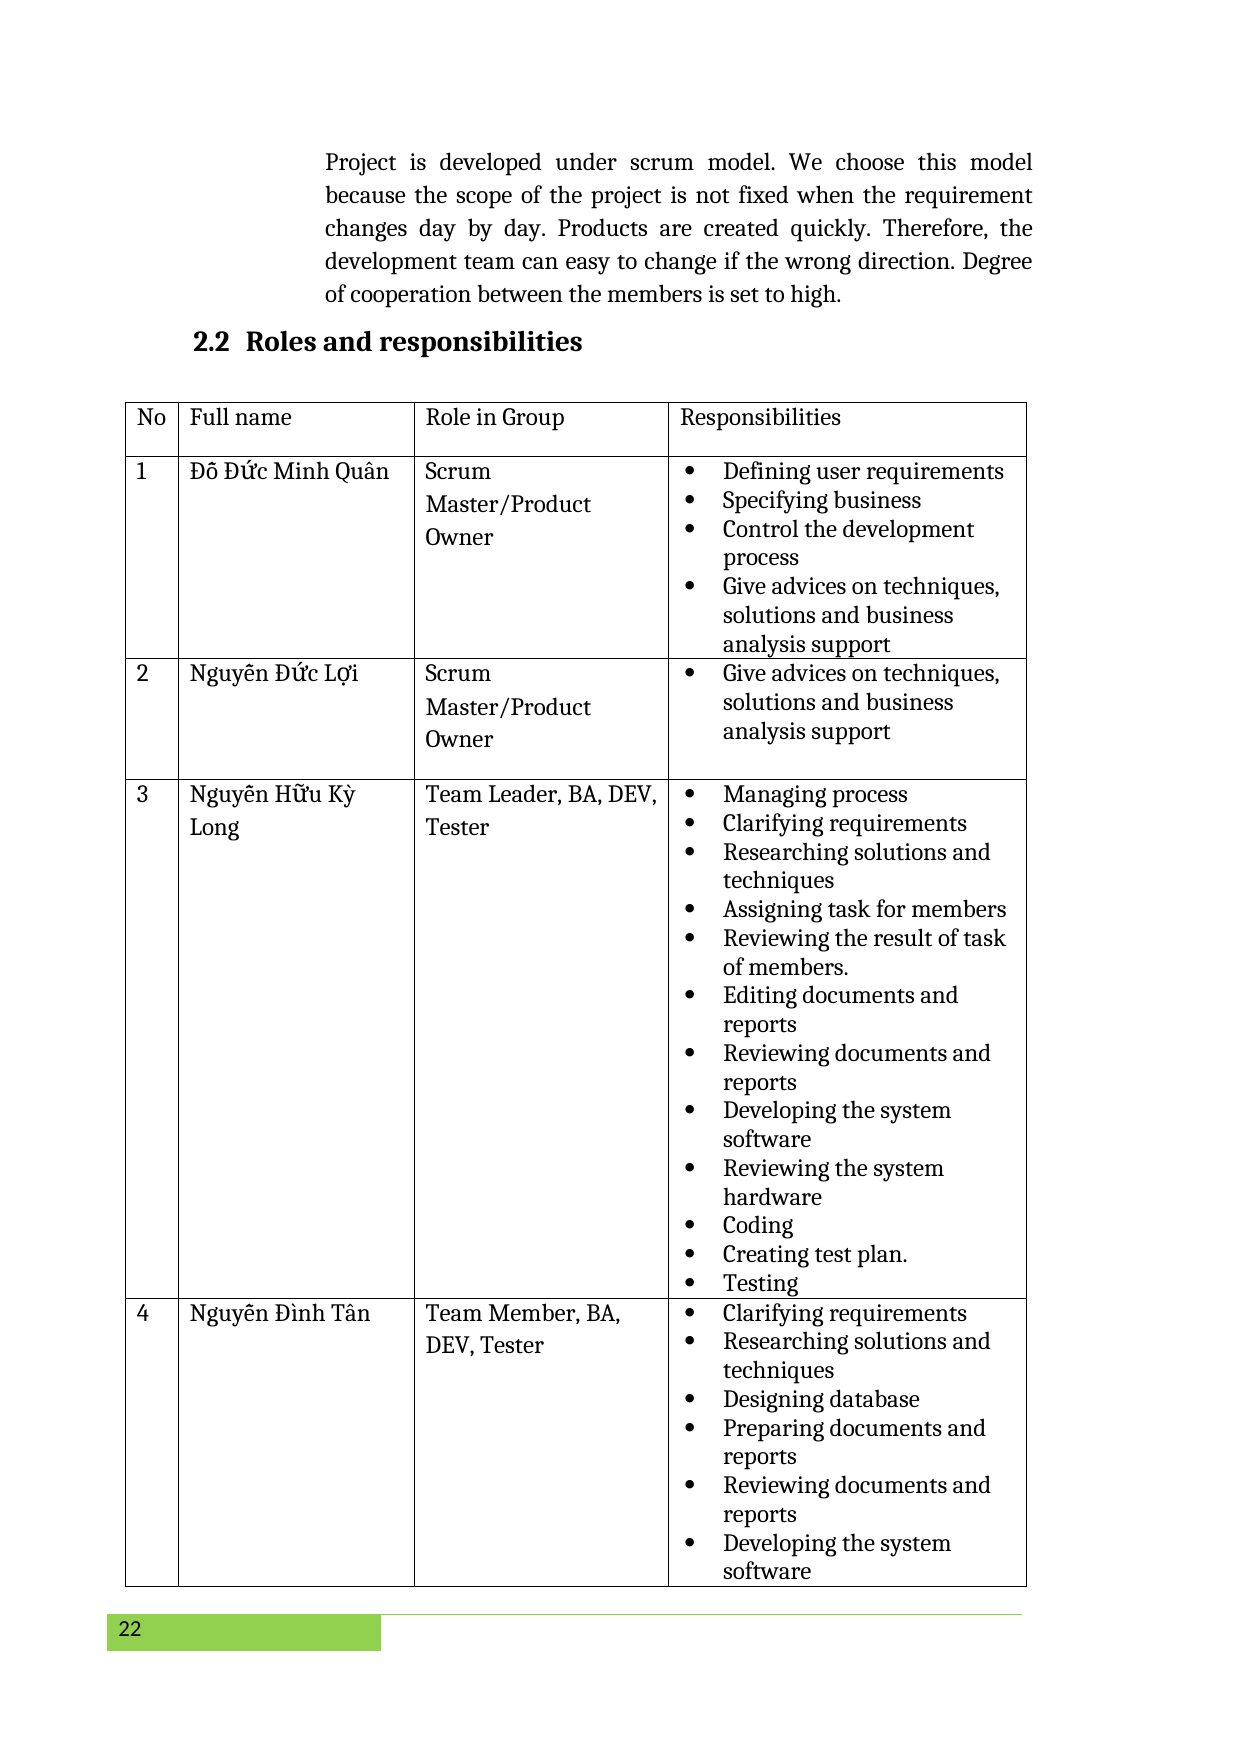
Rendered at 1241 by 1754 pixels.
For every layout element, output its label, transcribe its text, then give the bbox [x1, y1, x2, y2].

table_cell Đỗ Đức Minh Quân [179, 457, 414, 658]
table_cell Nguyễn Đình Tân [179, 1299, 414, 1586]
table_cell Nguyễn Đức Lợi [179, 659, 414, 779]
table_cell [415, 1299, 668, 1586]
table_header No [126, 403, 178, 456]
table_cell 3 [126, 780, 178, 1297]
table_cell Defining user requirements Specifying business Control the development process Give advices on techniques, solutions and business analysis support [669, 457, 1026, 658]
table_header Responsibilities [669, 403, 1026, 456]
table_cell 2 [126, 659, 178, 779]
table_cell Give advices on techniques, solutions and business analysis support [669, 659, 1026, 779]
table_cell Nguyễn Hữu Kỳ Long [179, 780, 414, 1297]
table_cell 1 [126, 457, 178, 658]
subtitle Roles and responsibilities [193, 325, 1033, 359]
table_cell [669, 1299, 1026, 1586]
table_header Role in Group [415, 403, 668, 456]
table_cell Managing process Clarifying requirements Researching solutions and techniques Assigning task for members Reviewing the result of task of members. Editing documents and reports Reviewing documents and reports Developing the system software Reviewing the system hardware Coding Creating test plan. Testing [669, 780, 1026, 1297]
table_header Full name [179, 403, 414, 456]
table_cell 4 [126, 1299, 178, 1586]
table_cell Scrum Master/Product Owner [415, 659, 668, 779]
table_cell Scrum Master/Product Owner [415, 457, 668, 658]
text Project is developed under scrum model. We choose this model because the scope of the project is not fixed when the requirement changes day by day. Products are created quickly. Therefore, the development team can easy to change if the wrong direction. Degree of cooperation between the members is set to high. [325, 148, 1033, 308]
table_cell Team Leader, BA, DEV, Tester [415, 780, 668, 1297]
